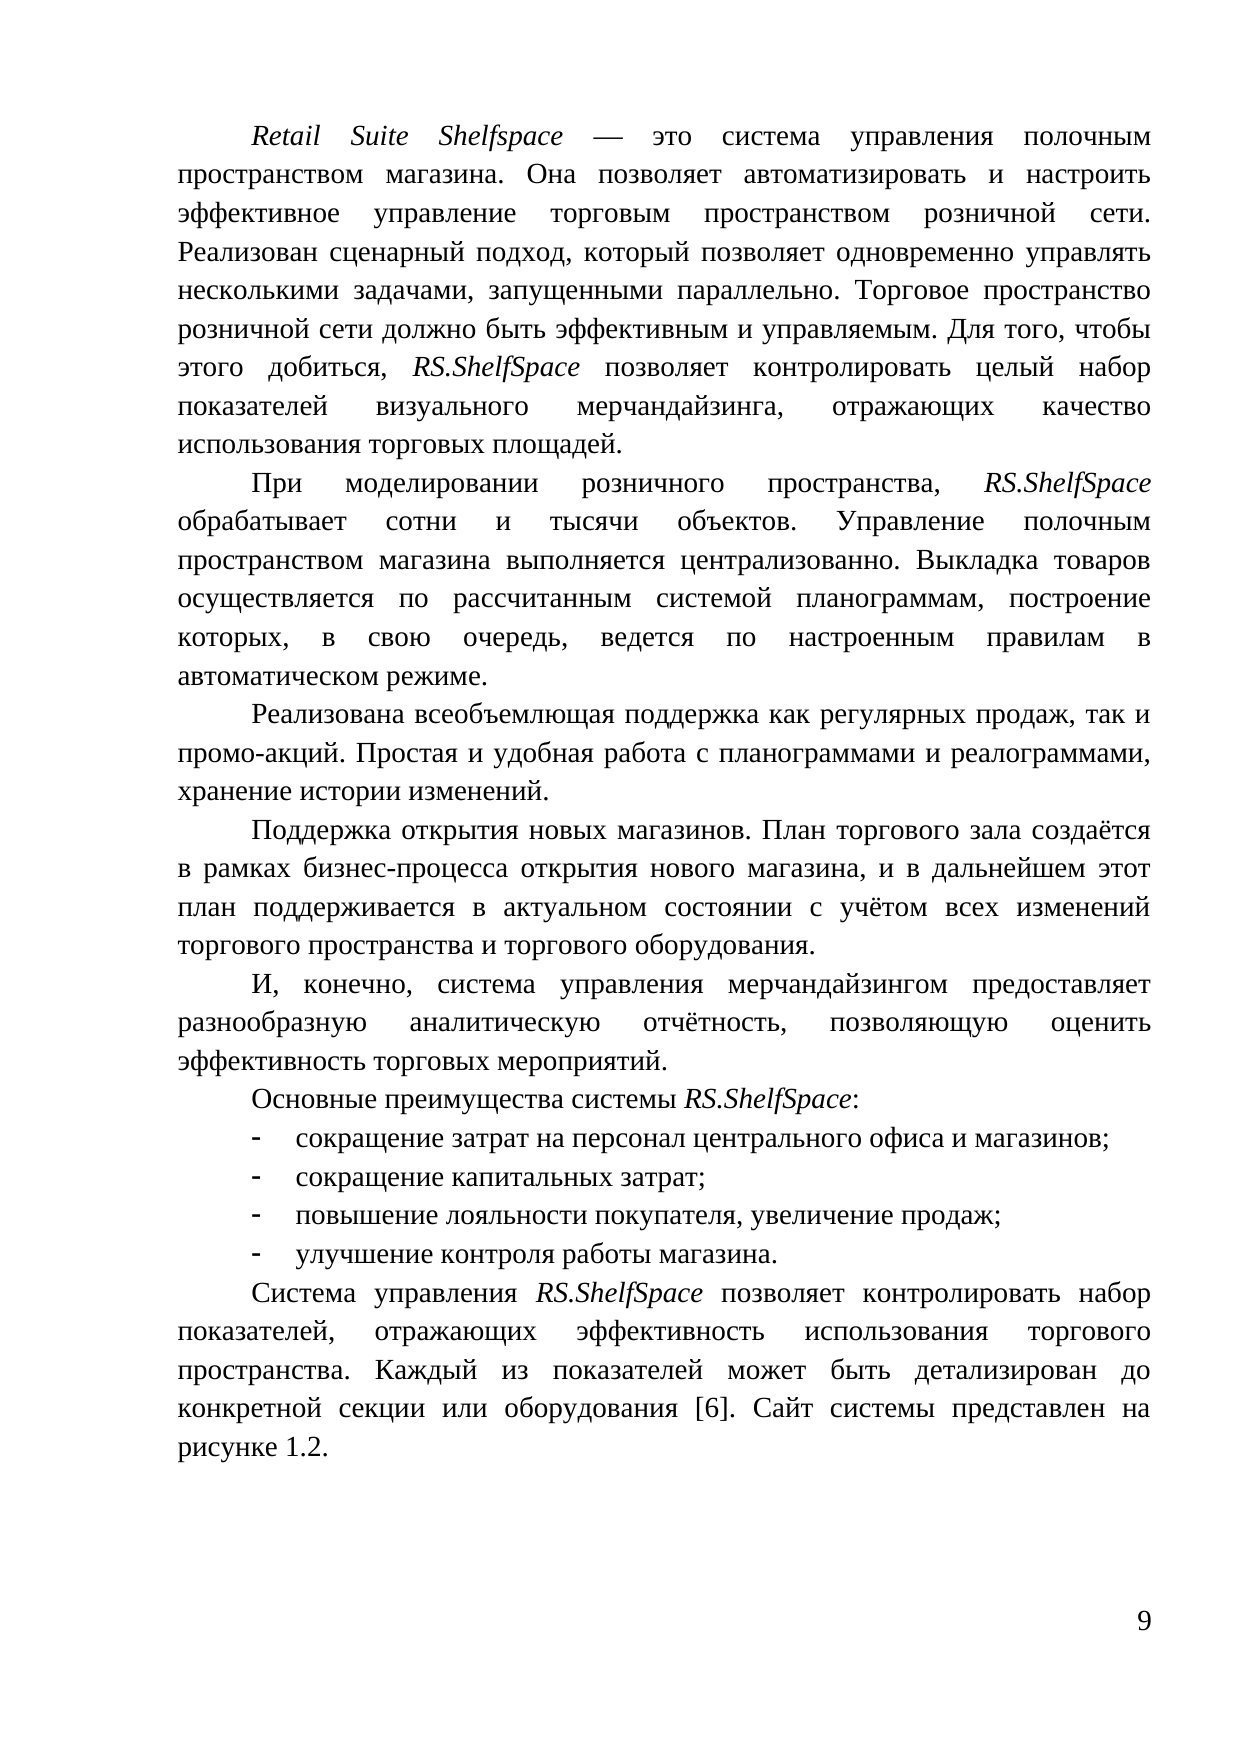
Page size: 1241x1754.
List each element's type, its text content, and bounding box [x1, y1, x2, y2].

text Система управления RS.ShelfSpace позволяет контролировать набор показателей, отражающих эффективность использования торгового пространства. Каждый из показателей может быть детализирован до конкретной секции или оборудования [6]. Сайт системы представлен на рисунке 1.2. [177, 1275, 1152, 1462]
text И, конечно, система управления мерчандайзингом предоставляет разнообразную аналитическую отчётность, позволяющую оценить эффективность торговых мероприятий. [177, 966, 1152, 1077]
list сокращение затрат на персонал центрального офиса и магазинов; [192, 1120, 1152, 1154]
text При моделировании розничного пространства, RS.ShelfSpace обрабатывает сотни и тысячи объектов. Управление полочным пространством магазина выполняется централизованно. Выкладка товаров осуществляется по рассчитанным системой планограммам, построение которых, в свою очередь, ведется по настроенным правилам в автоматическом режиме. [177, 465, 1152, 691]
text Поддержка открытия новых магазинов. План торгового зала создаётся в рамках бизнес-процесса открытия нового магазина, и в дальнейшем этот план поддерживается в актуальном состоянии с учётом всех изменений торгового пространства и торгового оборудования. [177, 812, 1152, 961]
list повышение лояльности покупателя, увеличение продаж; [192, 1197, 1152, 1231]
list улучшение контроля работы магазина. [192, 1236, 1152, 1270]
list сокращение капитальных затрат; [192, 1159, 1152, 1192]
text Реализована всеобъемлющая поддержка как регулярных продаж, так и промо-акций. Простая и удобная работа с планограммами и реалограммами, хранение истории изменений. [177, 696, 1152, 807]
text Основные преимущества системы RS.ShelfSpace: [177, 1082, 1152, 1115]
text Retail Suite Shelfspace — это система управления полочным пространством магазина. Она позволяет автоматизировать и настроить эффективное управление торговым пространством розничной сети. Реализован сценарный подход, который позволяет одновременно управлять несколькими задачами, запущенными параллельно. Торговое пространство розничной сети должно быть эффективным и управляемым. Для того, чтобы этого добиться, RS.ShelfSpace позволяет контролировать целый набор показателей визуального мерчандайзинга, отражающих качество использования торговых площадей. [177, 118, 1152, 460]
